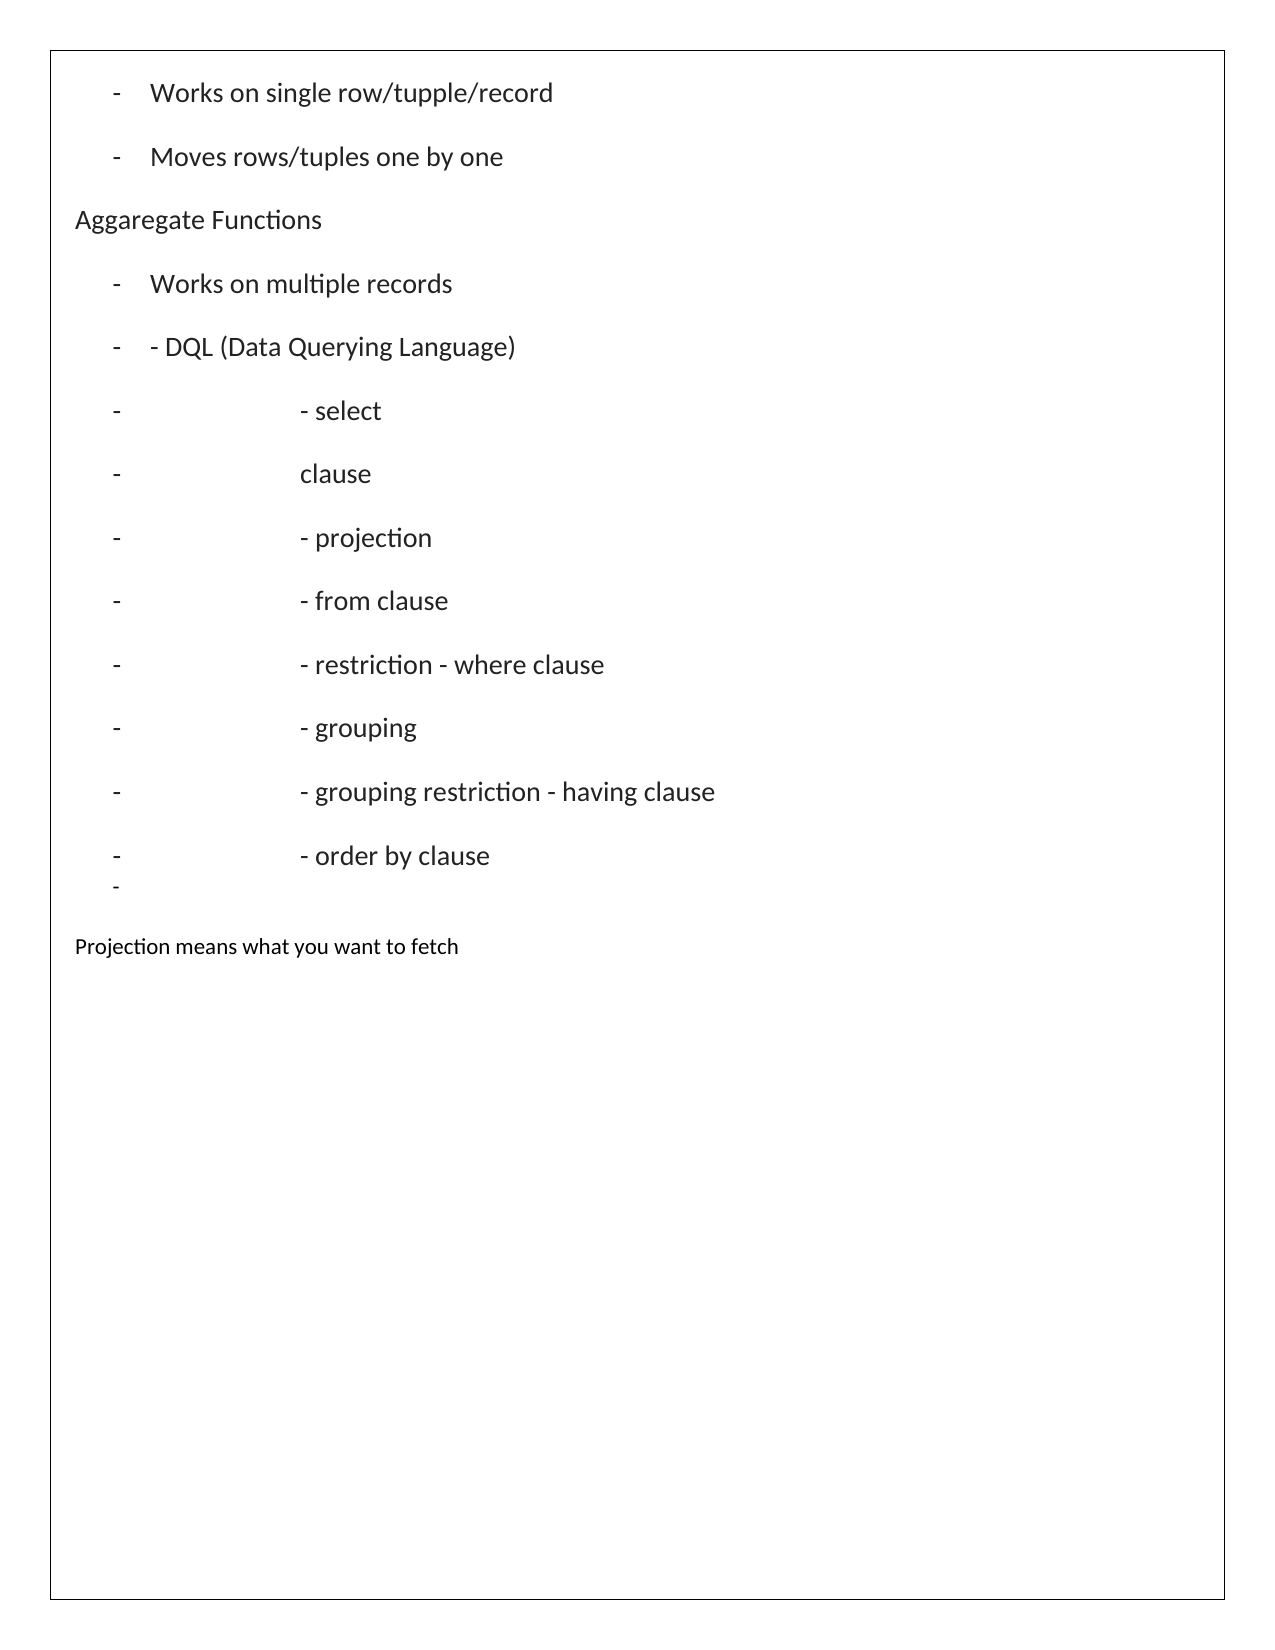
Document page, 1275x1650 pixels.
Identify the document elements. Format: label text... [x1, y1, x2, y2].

text Projection means what you want to fetch [75, 932, 1200, 960]
list - grouping [112, 710, 1200, 745]
list - projection [112, 520, 1200, 554]
list - restriction - where clause [112, 647, 1200, 681]
list - from clause [112, 583, 1200, 618]
list Works on multiple records [112, 266, 1200, 300]
list - grouping restriction - having clause [112, 774, 1200, 808]
list - DQL (Data Querying Language) [112, 329, 1200, 363]
list Moves rows/tuples one by one [112, 138, 1200, 173]
list - select [112, 393, 1200, 427]
list - order by clause [112, 837, 1200, 872]
list Works on single row/tupple/record [112, 75, 1200, 109]
text Aggaregate Functions [75, 202, 1200, 236]
list clause [112, 456, 1200, 491]
